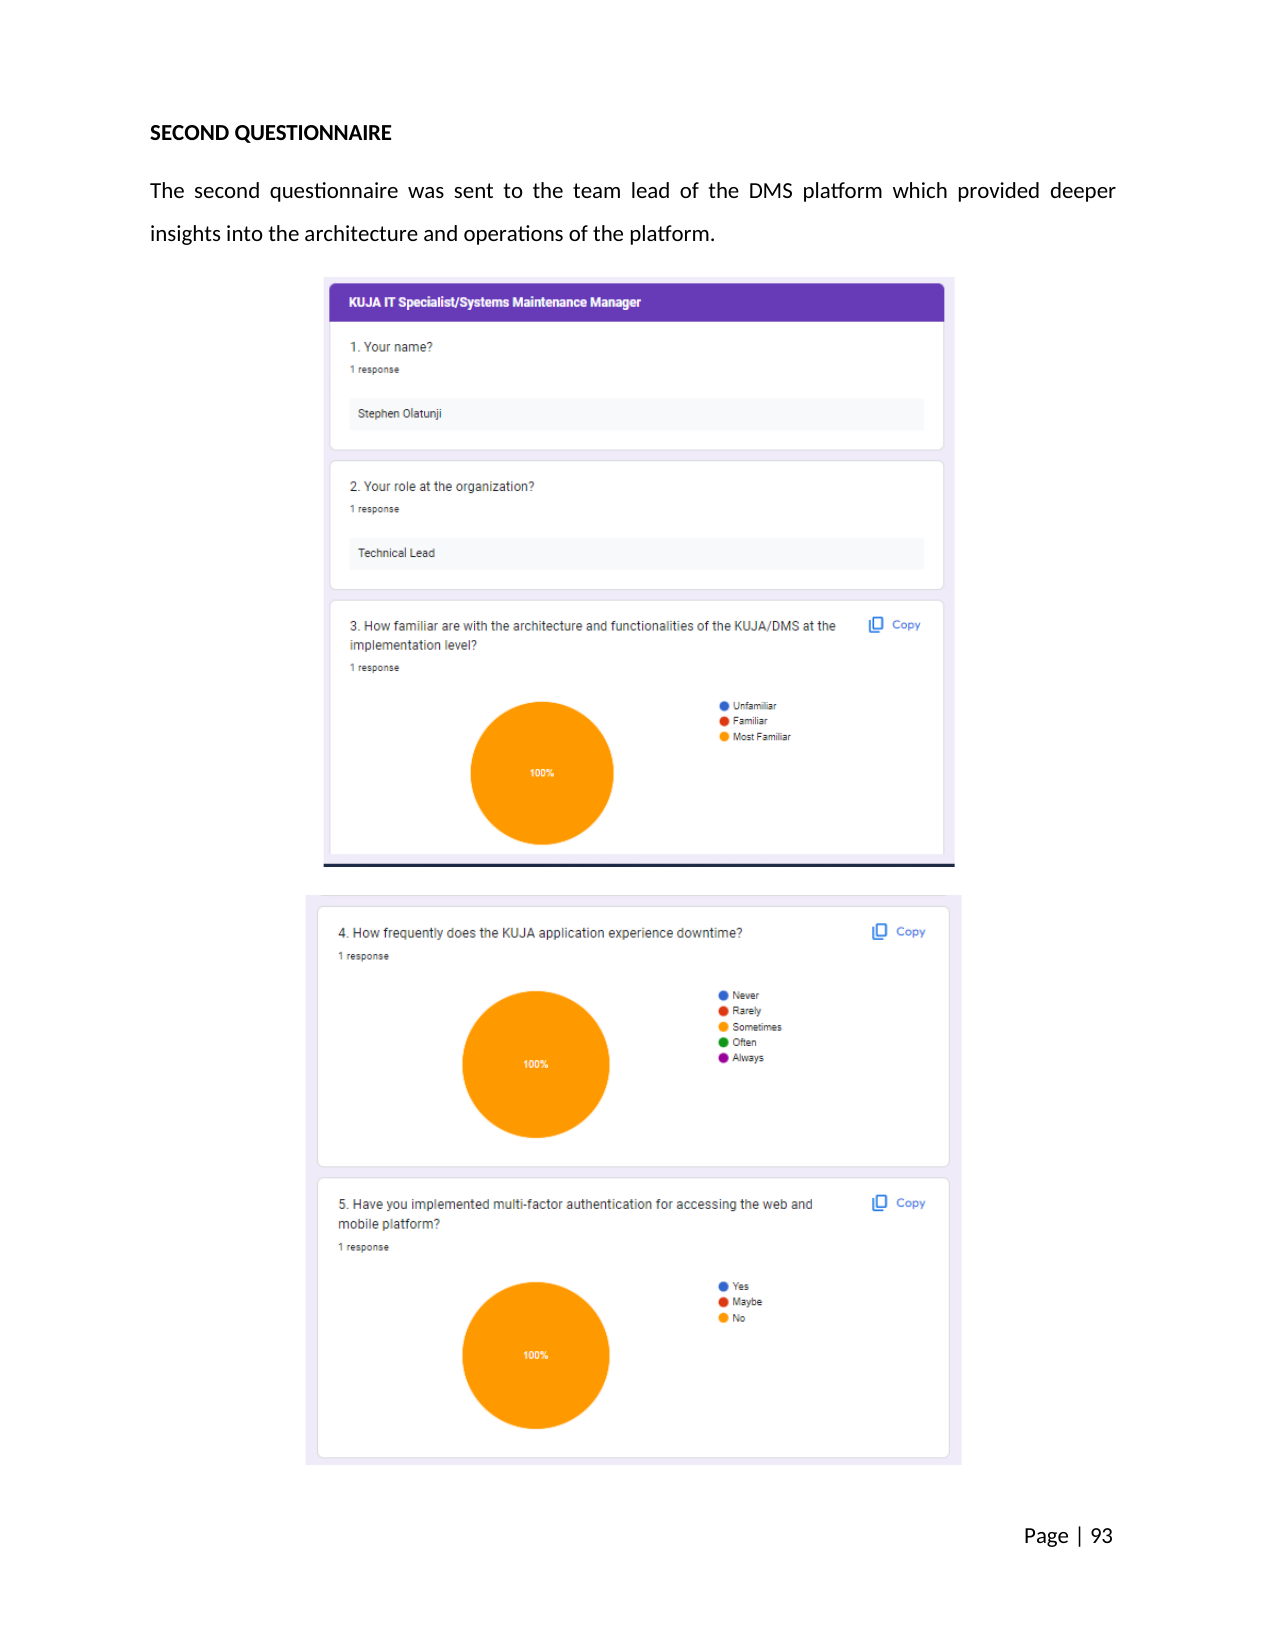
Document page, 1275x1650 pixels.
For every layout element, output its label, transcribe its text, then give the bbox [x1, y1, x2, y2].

subtitle SECOND QUESTIONNAIRE [150, 118, 1239, 146]
picture [305, 895, 962, 1465]
text The second questionnaire was sent to the team lead of the DMS platform which provided deeper insights into the architecture and operations of the platform. [150, 177, 1141, 247]
picture [323, 277, 955, 867]
